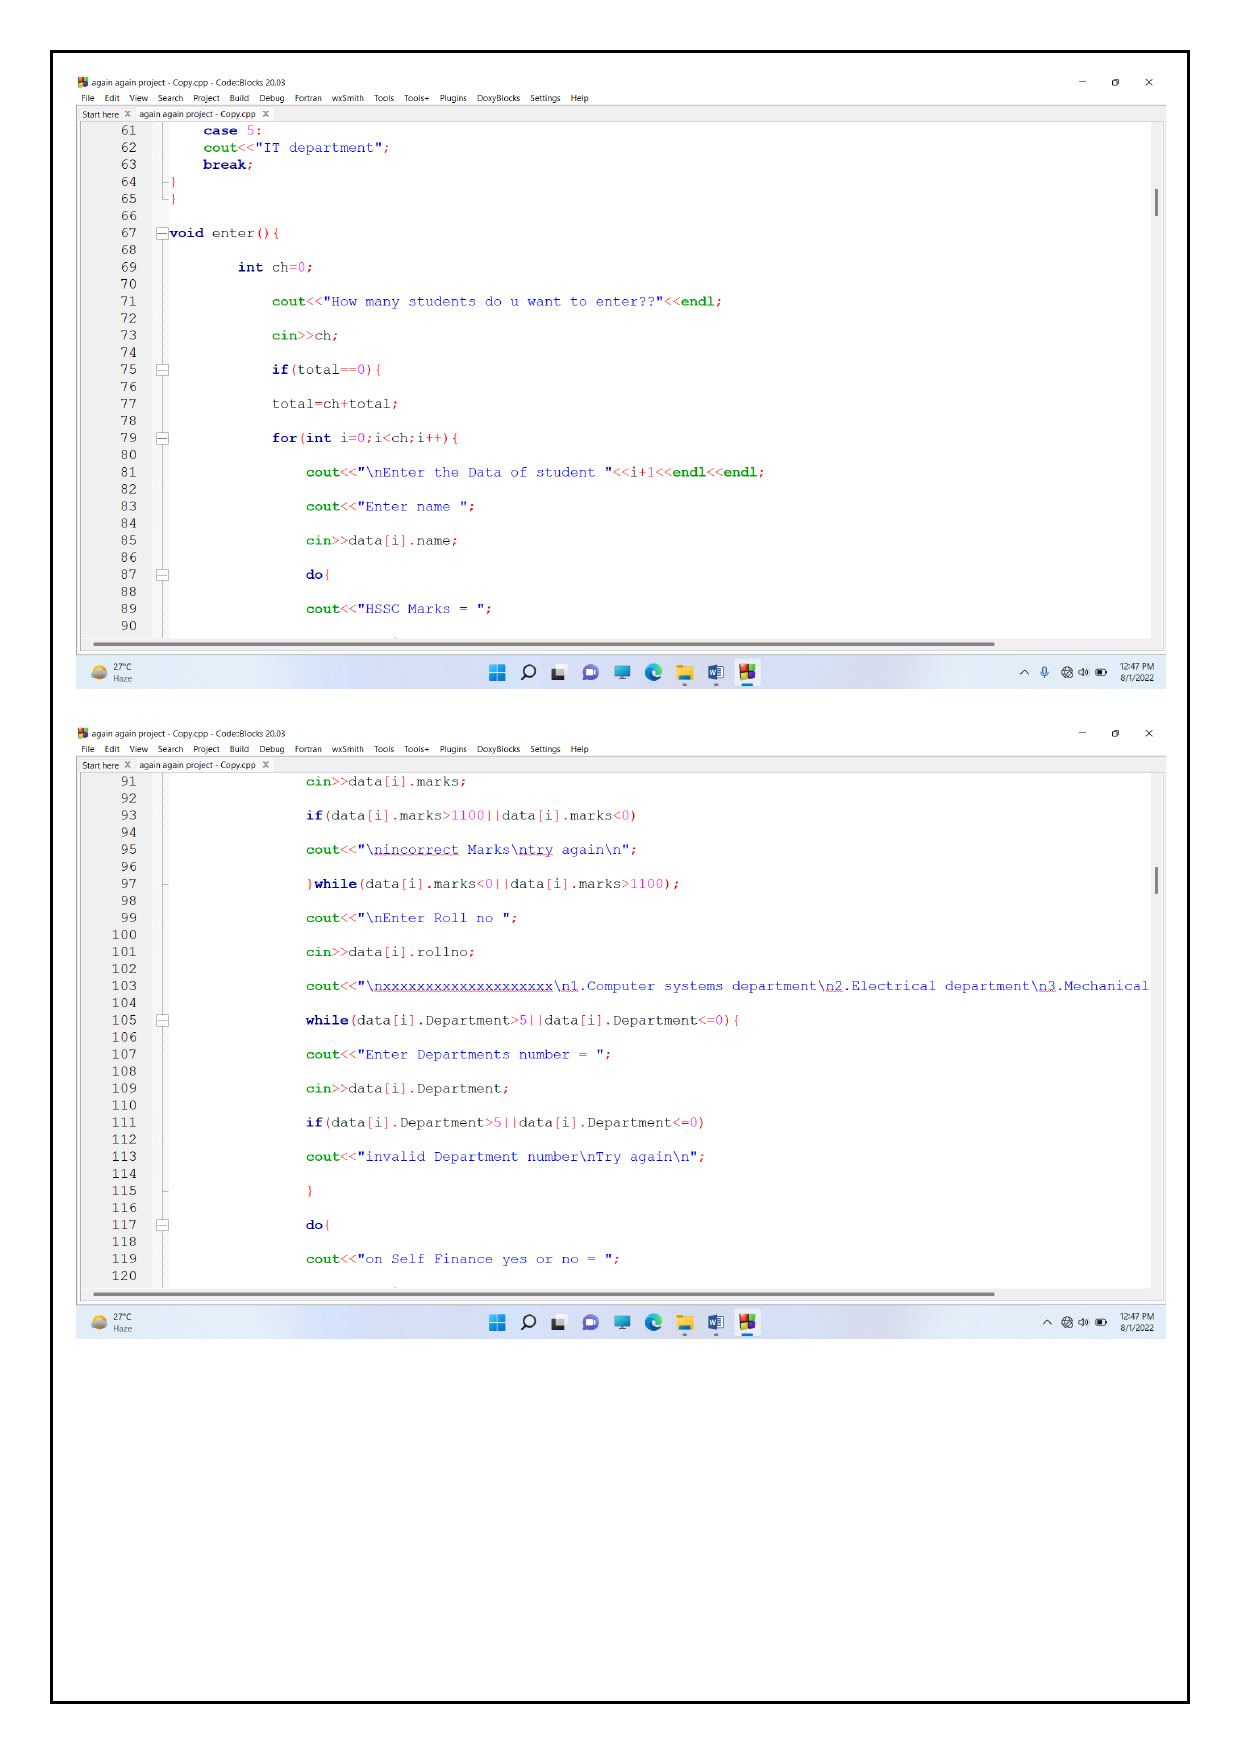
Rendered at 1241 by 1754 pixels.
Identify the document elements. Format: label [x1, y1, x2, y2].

picture [76, 75, 1167, 689]
picture [76, 725, 1167, 1339]
